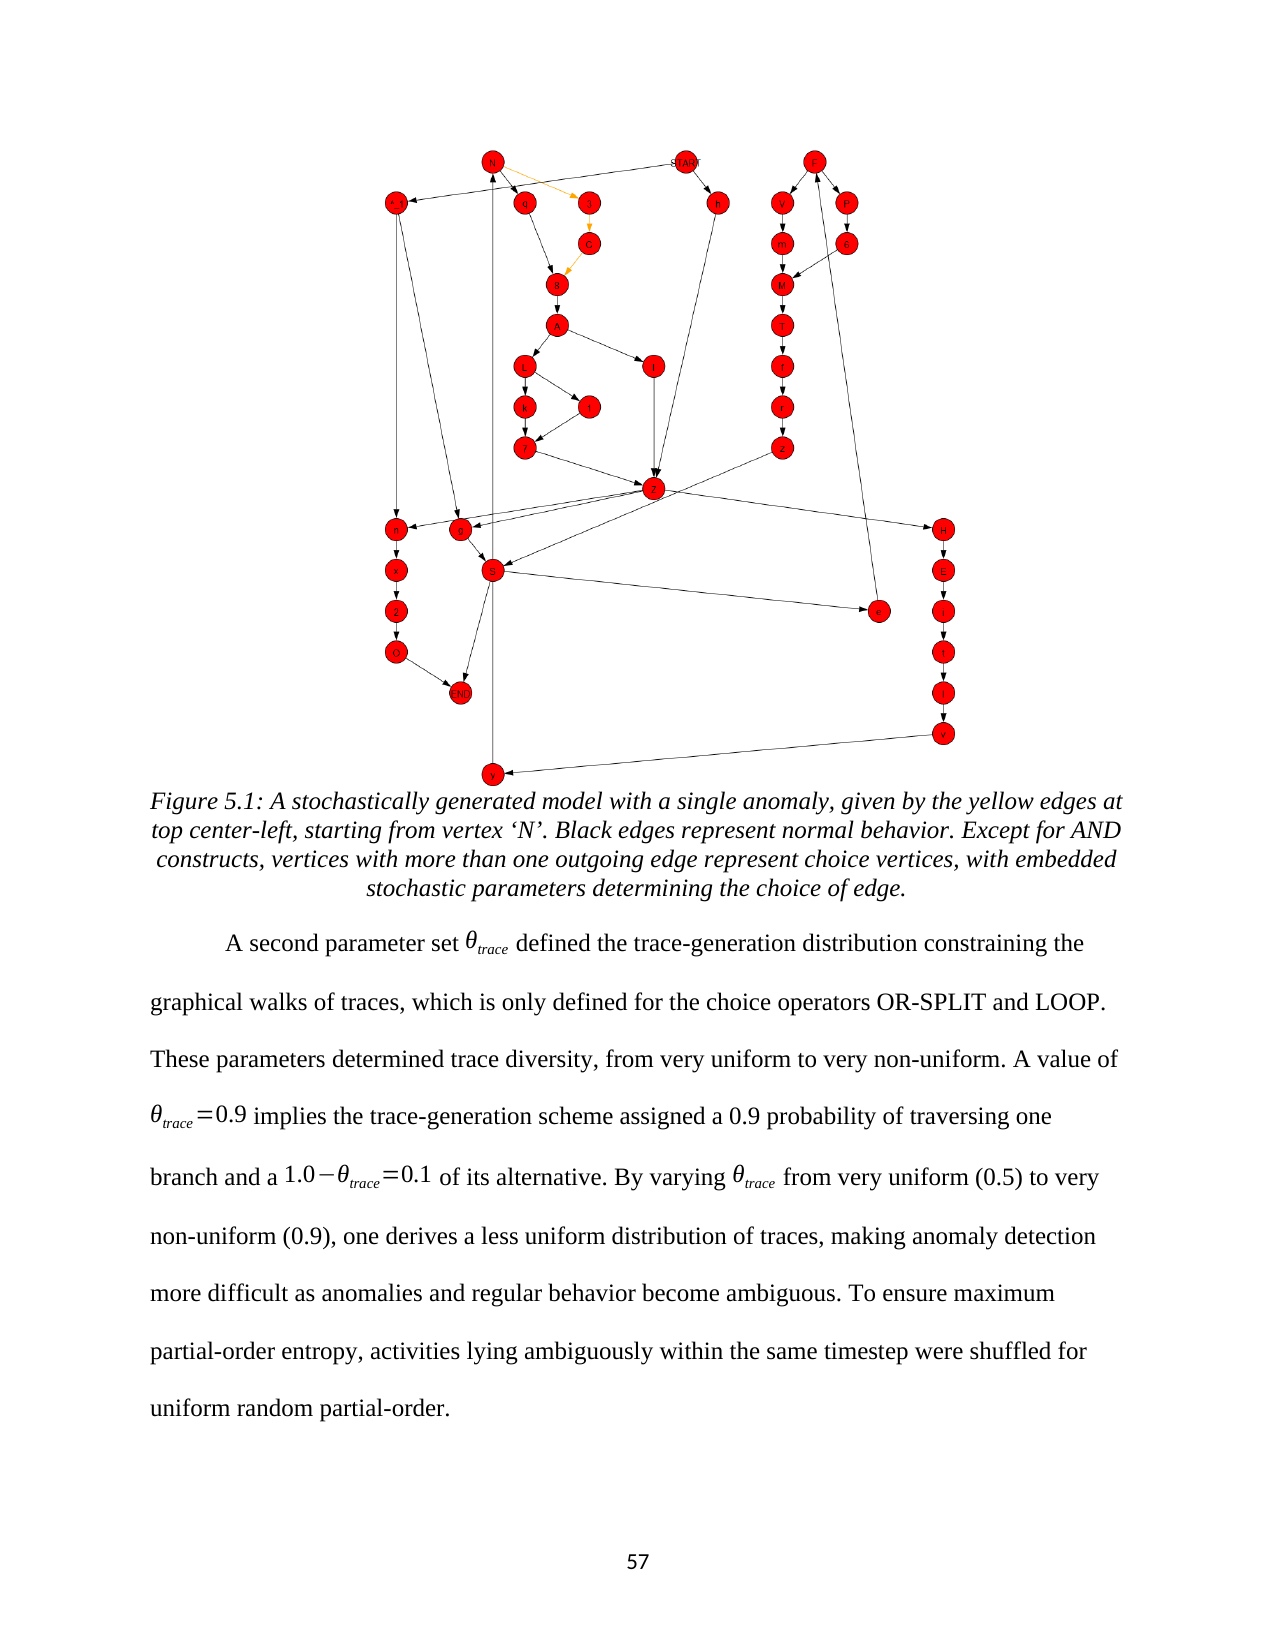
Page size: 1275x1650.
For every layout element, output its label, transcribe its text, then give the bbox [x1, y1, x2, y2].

text Figure 5.1: A stochastically generated model with a single anomaly, given by the yellow edges at top center-left, starting from vertex ‘N’. Black edges represent normal behavior. Except for AND constructs, vertices with more than one outgoing edge represent choice vertices, with embedded stochastic parameters determining the choice of edge. [150, 786, 1125, 901]
picture [319, 150, 956, 787]
text A second parameter set defined the trace-generation distribution constraining the graphical walks of traces, which is only defined for the choice operators OR-SPLIT and LOOP. These parameters determined trace diversity, from very uniform to very non-uniform. A value of implies the trace-generation scheme assigned a 0.9 probability of traversing one branch and a of its alternative. By varying from very uniform (0.5) to very non-uniform (0.9), one derives a less uniform distribution of traces, making anomaly detection more difficult as anomalies and regular behavior become ambiguous. To ensure maximum partial-order entropy, activities lying ambiguously within the same timestep were shuffled for uniform random partial-order. [150, 926, 1125, 1422]
